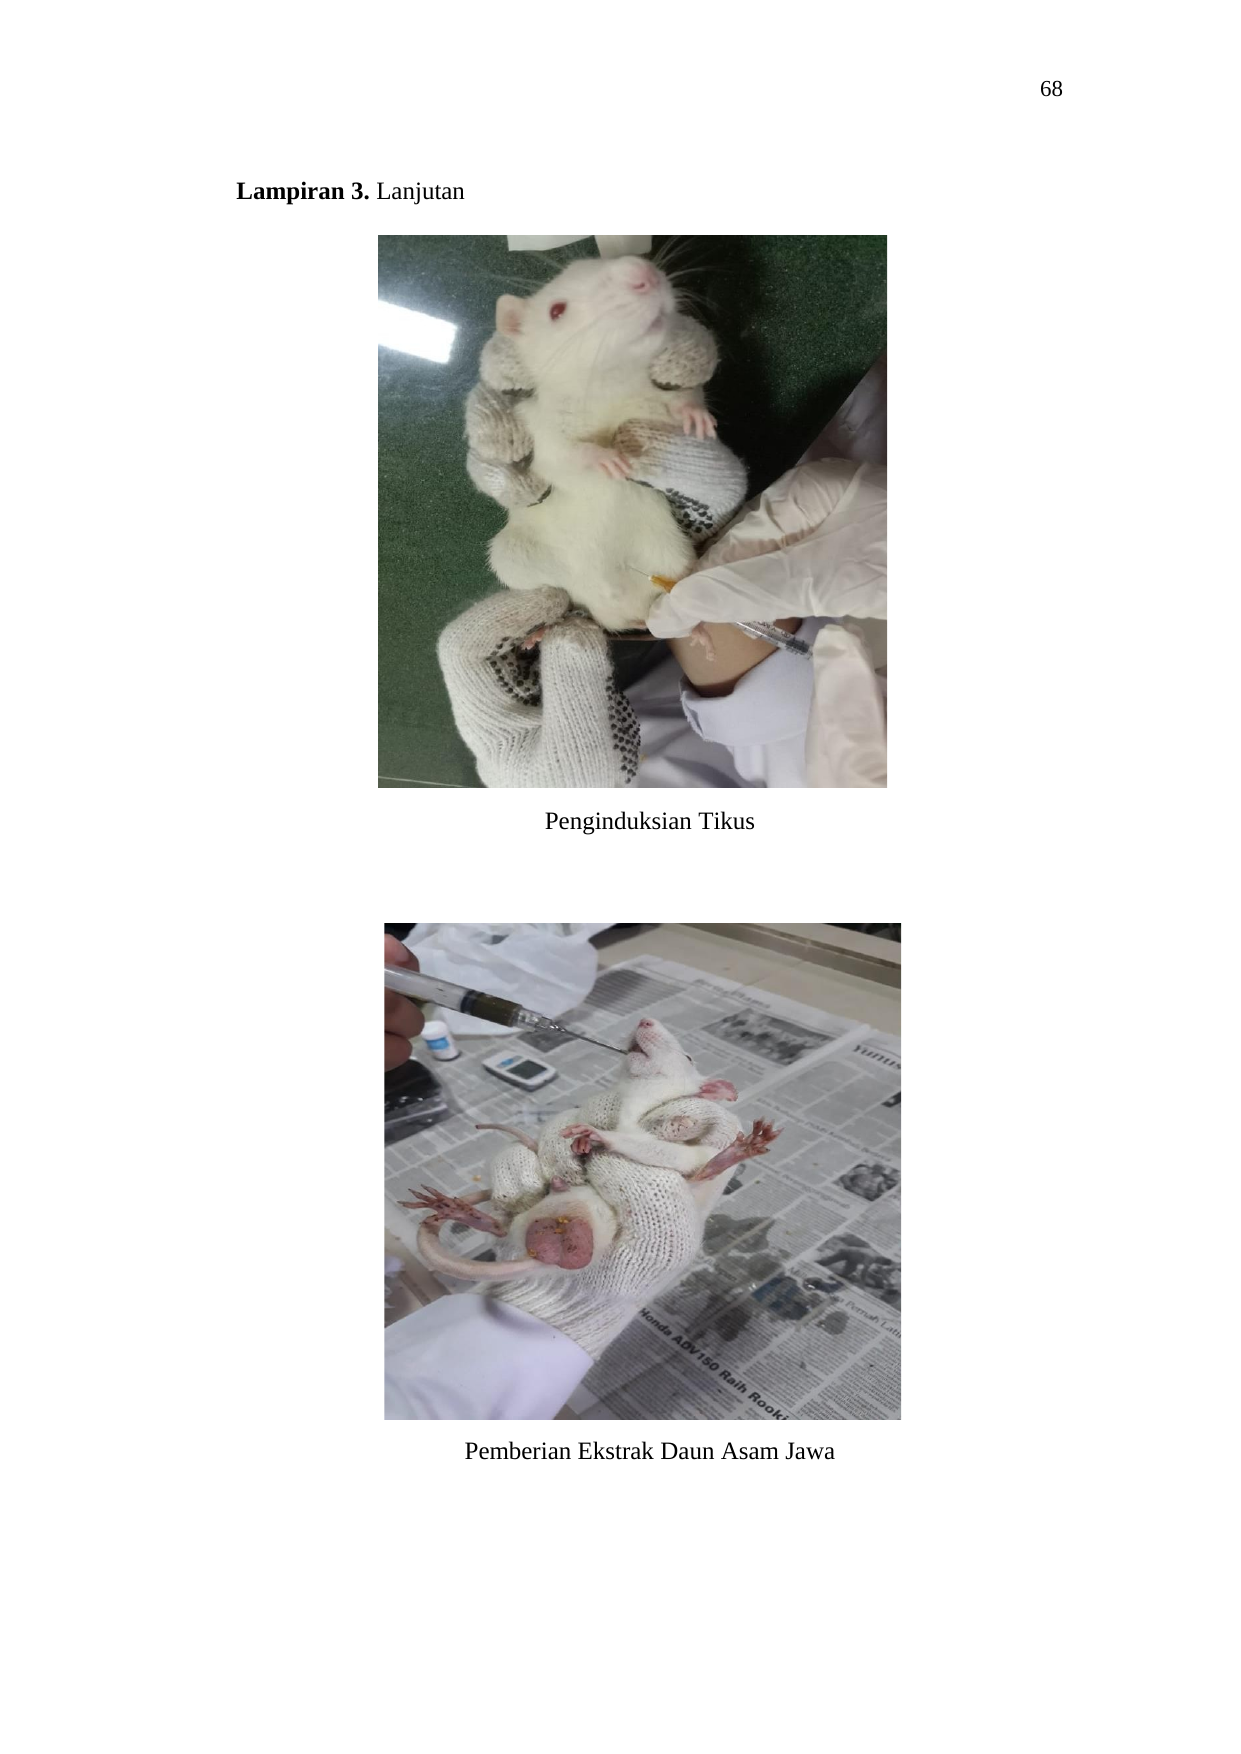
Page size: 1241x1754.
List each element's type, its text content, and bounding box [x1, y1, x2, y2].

picture [378, 235, 888, 788]
picture [384, 923, 902, 1420]
text Lampiran 3. Lanjutan [236, 176, 1201, 205]
text Penginduksian Tikus [414, 806, 886, 835]
text Pemberian Ekstrak Daun Asam Jawa [414, 1420, 886, 1464]
